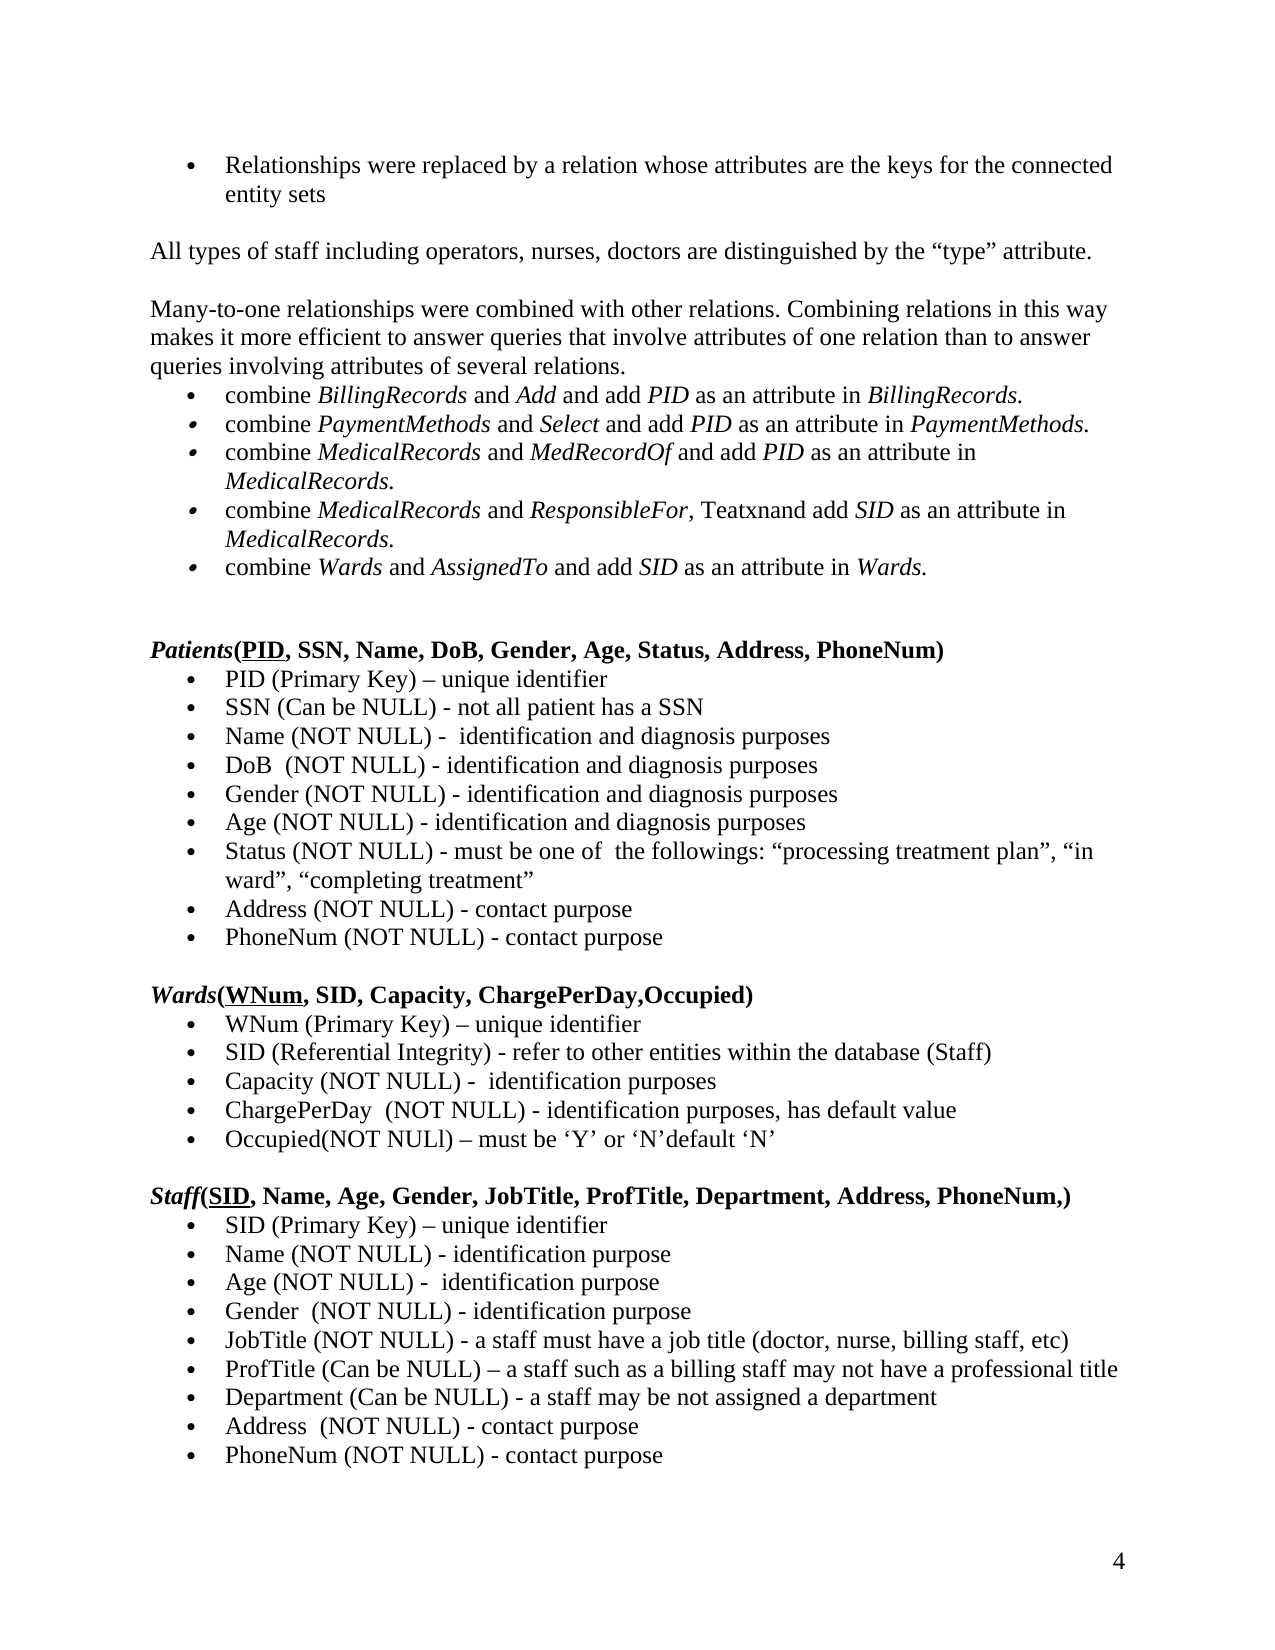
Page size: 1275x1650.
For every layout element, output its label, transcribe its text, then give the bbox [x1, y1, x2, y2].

text All types of staff including operators, nurses, doctors are distinguished by the “type” attribute. [150, 236, 1125, 265]
list Address (NOT NULL) - contact purpose [187, 1411, 1125, 1440]
list PhoneNum (NOT NULL) - contact purpose [187, 922, 1125, 951]
list combine MedicalRecords and MedRecordOf and add PID as an attribute in MedicalRecords. [187, 437, 1125, 495]
list Name (NOT NULL) - identification purpose [187, 1239, 1125, 1267]
text Staff(SID, Name, Age, Gender, JobTitle, ProfTitle, Department, Address, PhoneNum,) [150, 1181, 1125, 1210]
list Gender (NOT NULL) - identification and diagnosis purposes [187, 779, 1125, 807]
list ChargePerDay (NOT NULL) - identification purposes, has default value [187, 1095, 1125, 1124]
list WNum (Primary Key) – unique identifier [187, 1009, 1125, 1037]
list combine Wards and AssignedTo and add SID as an attribute in Wards. [187, 552, 1125, 581]
list Relationships were replaced by a relation whose attributes are the keys for the connected entity sets [187, 150, 1125, 207]
list PhoneNum (NOT NULL) - contact purpose [187, 1440, 1125, 1469]
list combine BillingRecords and Add and add PID as an attribute in BillingRecords. [187, 380, 1125, 409]
list SID (Referential Integrity) - refer to other entities within the database (Staff) [187, 1037, 1125, 1066]
list Department (Can be NULL) - a staff may be not assigned a department [187, 1382, 1125, 1411]
list Address (NOT NULL) - contact purpose [187, 894, 1125, 922]
list Name (NOT NULL) - identification and diagnosis purposes [187, 721, 1125, 750]
list PID (Primary Key) – unique identifier [187, 664, 1125, 692]
list combine MedicalRecords and ResponsibleFor, Teatxnand add SID as an attribute in MedicalRecords. [187, 495, 1125, 552]
text Patients(PID, SSN, Name, DoB, Gender, Age, Status, Address, PhoneNum) [150, 635, 1125, 664]
list Gender (NOT NULL) - identification purpose [187, 1296, 1125, 1325]
list SID (Primary Key) – unique identifier [187, 1210, 1125, 1239]
list DoB (NOT NULL) - identification and diagnosis purposes [187, 750, 1125, 779]
list JobTitle (NOT NULL) - a staff must have a job title (doctor, nurse, billing staff, etc) [187, 1325, 1125, 1354]
text Wards(WNum, SID, Capacity, ChargePerDay,Occupied) [150, 980, 1125, 1009]
list combine PaymentMethods and Select and add PID as an attribute in PaymentMethods. [187, 409, 1125, 437]
list ProfTitle (Can be NULL) – a staff such as a billing staff may not have a professional title [187, 1354, 1125, 1382]
list Age (NOT NULL) - identification purpose [187, 1267, 1125, 1296]
list Status (NOT NULL) - must be one of the followings: “processing treatment plan”, “in ward”, “completing treatment” [187, 836, 1125, 894]
list Age (NOT NULL) - identification and diagnosis purposes [187, 807, 1125, 836]
list Capacity (NOT NULL) - identification purposes [187, 1066, 1125, 1095]
list SSN (Can be NULL) - not all patient has a SSN [187, 692, 1125, 721]
text Many-to-one relationships were combined with other relations. Combining relations in this way makes it more efficient to answer queries that involve attributes of one relation than to answer queries involving attributes of several relations. [150, 294, 1125, 380]
list Occupied(NOT NULl) – must be ‘Y’ or ‘N’default ‘N’ [187, 1124, 1125, 1152]
